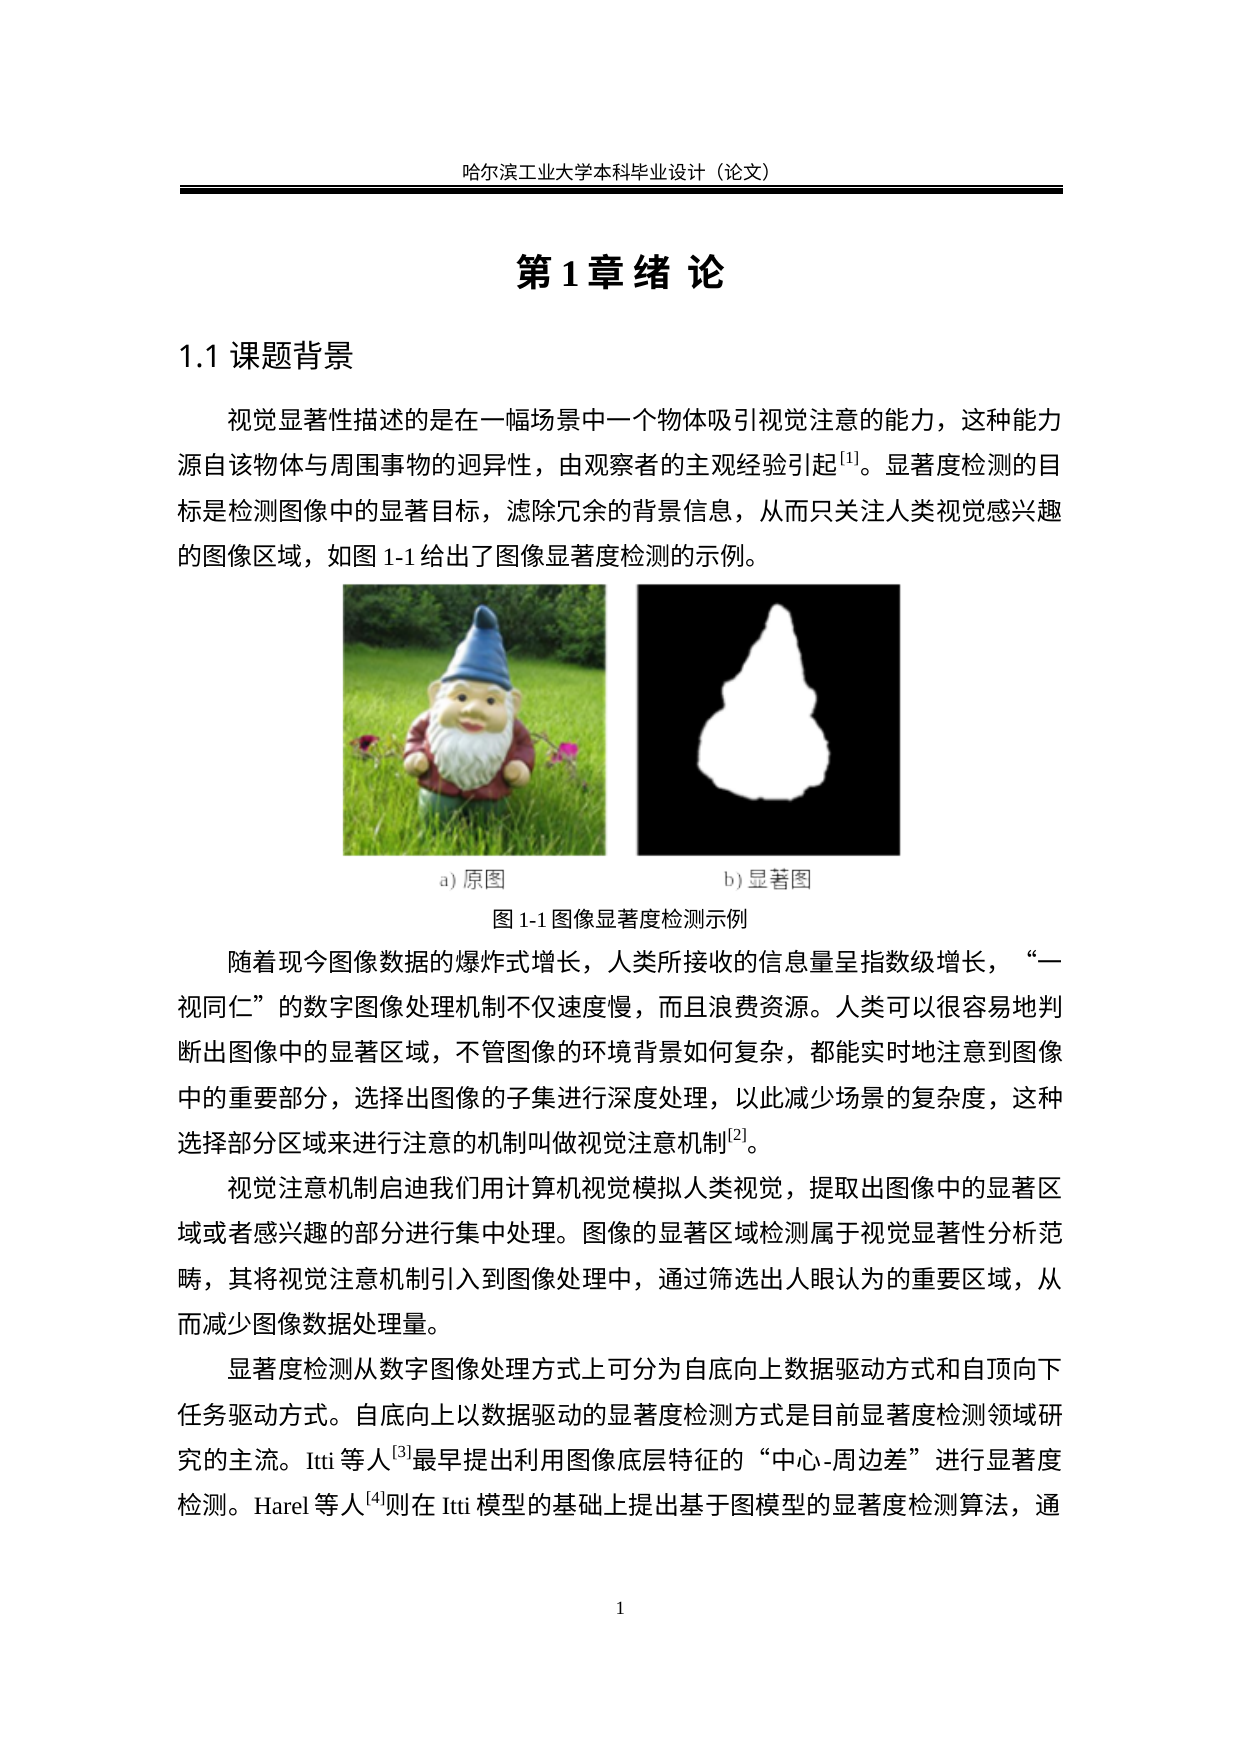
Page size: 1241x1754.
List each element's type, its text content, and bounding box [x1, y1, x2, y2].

text 第1章 绪 论 [177, 242, 1063, 297]
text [177, 1350, 1063, 1522]
text 随着现今图像数据的爆炸式增长，人类所接收的信息量呈指数级增长，“一视同仁”的数字图像处理机制不仅速度慢，而且浪费资源。人类可以很容易地判断出图像中的显著区域，不管图像的环境背景如何复杂，都能实时地注意到图像中的重要部分，选择出图像的子集进行深度处理，以此减少场景的复杂度，这种选择部分区域来进行注意的机制叫做视觉注意机制[2]。 [177, 942, 1063, 1159]
text 1.1 课题背景 [177, 331, 1063, 377]
text 图1-1图像显著度检测示例 [177, 902, 1063, 934]
text 视觉注意机制启迪我们用计算机视觉模拟人类视觉，提取出图像中的显著区域或者感兴趣的部分进行集中处理。图像的显著区域检测属于视觉显著性分析范畴，其将视觉注意机制引入到图像处理中，通过筛选出人眼认为的重要区域，从而减少图像数据处理量。 [177, 1169, 1063, 1341]
text 视觉显著性描述的是在一幅场景中一个物体吸引视觉注意的能力，这种能力源自该物体与周围事物的迥异性，由观察者的主观经验引起[1]。显著度检测的目标是检测图像中的显著目标，滤除冗余的背景信息，从而只关注人类视觉感兴趣的图像区域，如图1-1给出了图像显著度检测的示例。 [177, 400, 1063, 573]
